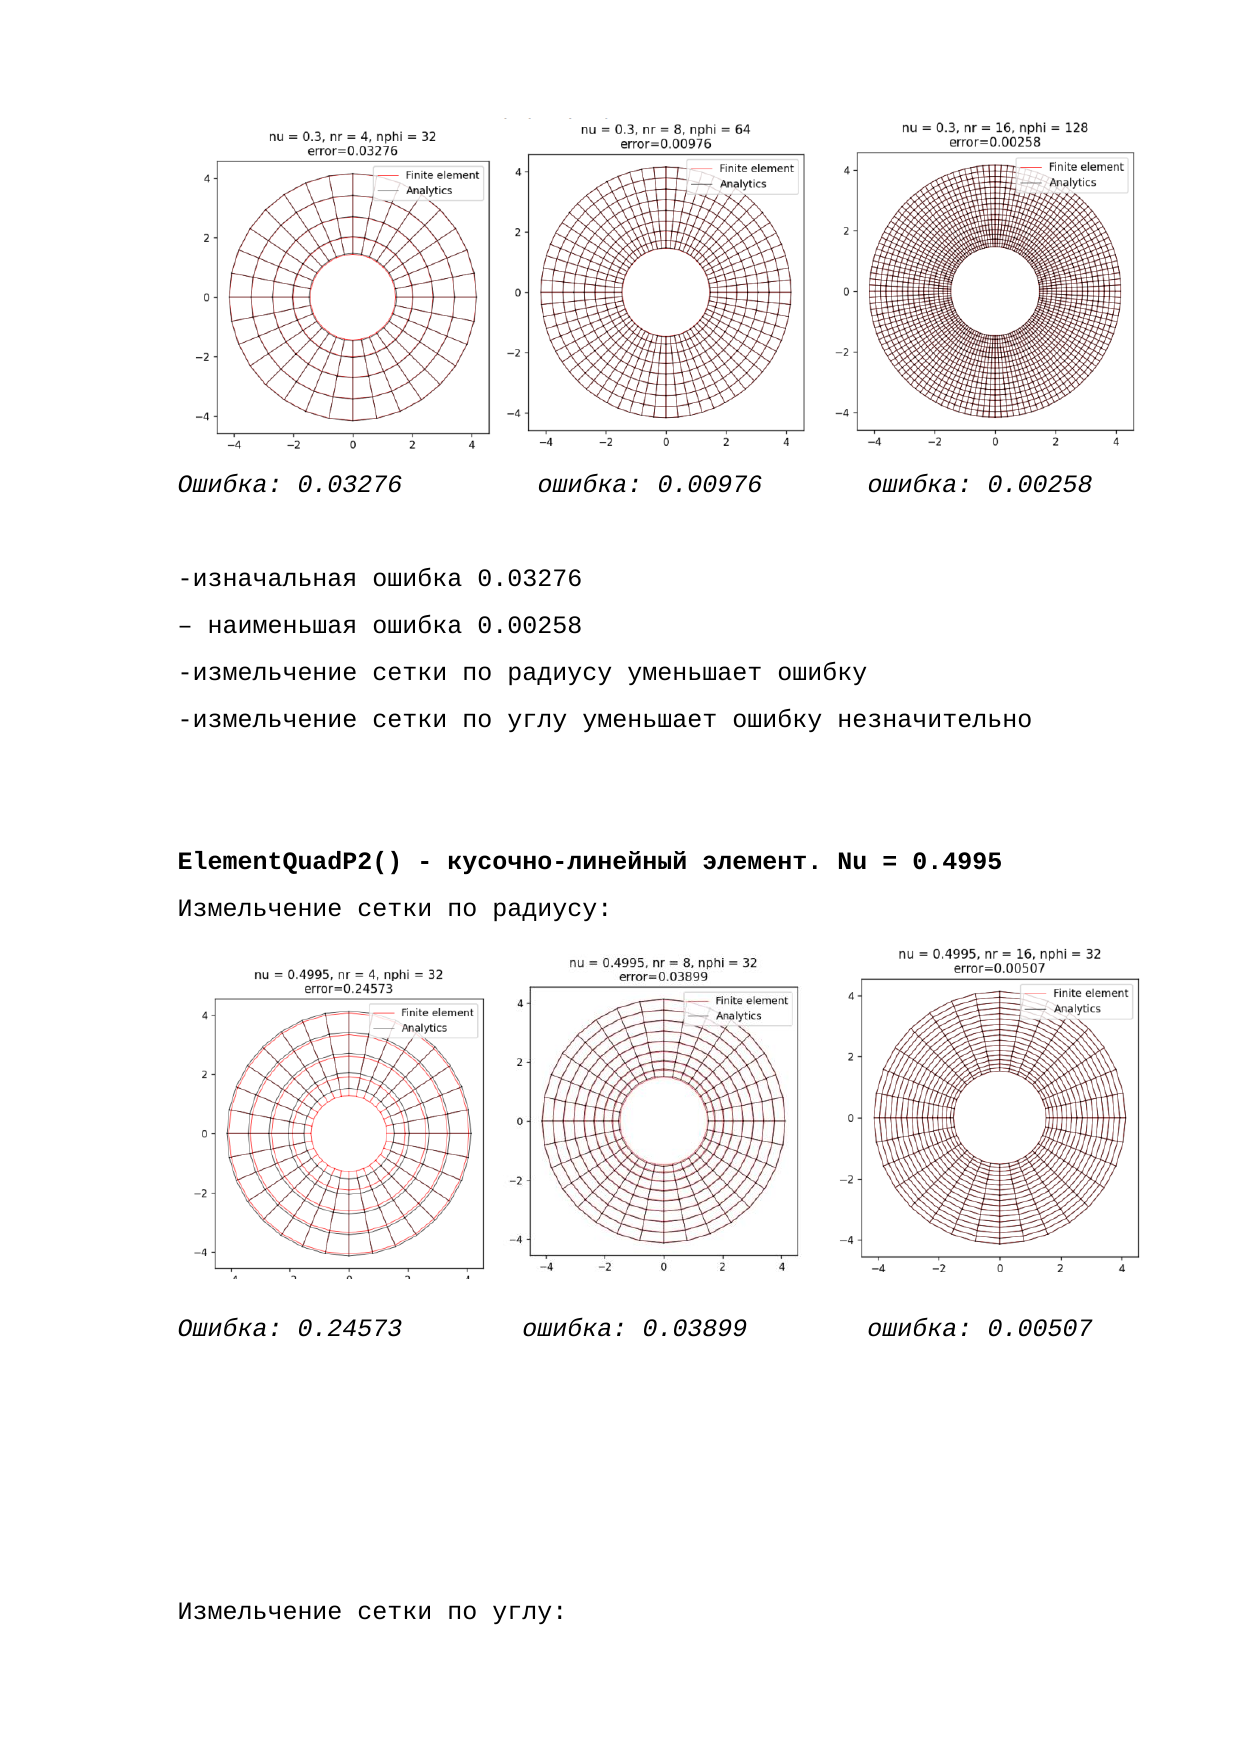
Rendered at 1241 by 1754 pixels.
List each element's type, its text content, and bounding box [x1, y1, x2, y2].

text ElementQuadP2() - кусочно-линейный элемент. Nu = 0.4995 [177, 849, 1152, 877]
text Ошибка: 0.03276 ошибка: 0.00976 ошибка: 0.00258 [177, 471, 1152, 499]
text -измельчение сетки по углу уменьшает ошибку незначительно [177, 707, 1152, 735]
picture [177, 943, 1152, 1297]
text -измельчение сетки по радиусу уменьшает ошибку [177, 660, 1152, 688]
text Измельчение сетки по углу: [177, 1599, 1152, 1627]
picture [177, 118, 1152, 453]
text Измельчение сетки по радиусу: [177, 896, 1152, 924]
text -изначальная ошибка 0.03276 [177, 566, 1152, 594]
text – наименьшая ошибка 0.00258 [177, 613, 1152, 641]
text Ошибка: 0.24573 ошибка: 0.03899 ошибка: 0.00507 [177, 1316, 1152, 1344]
